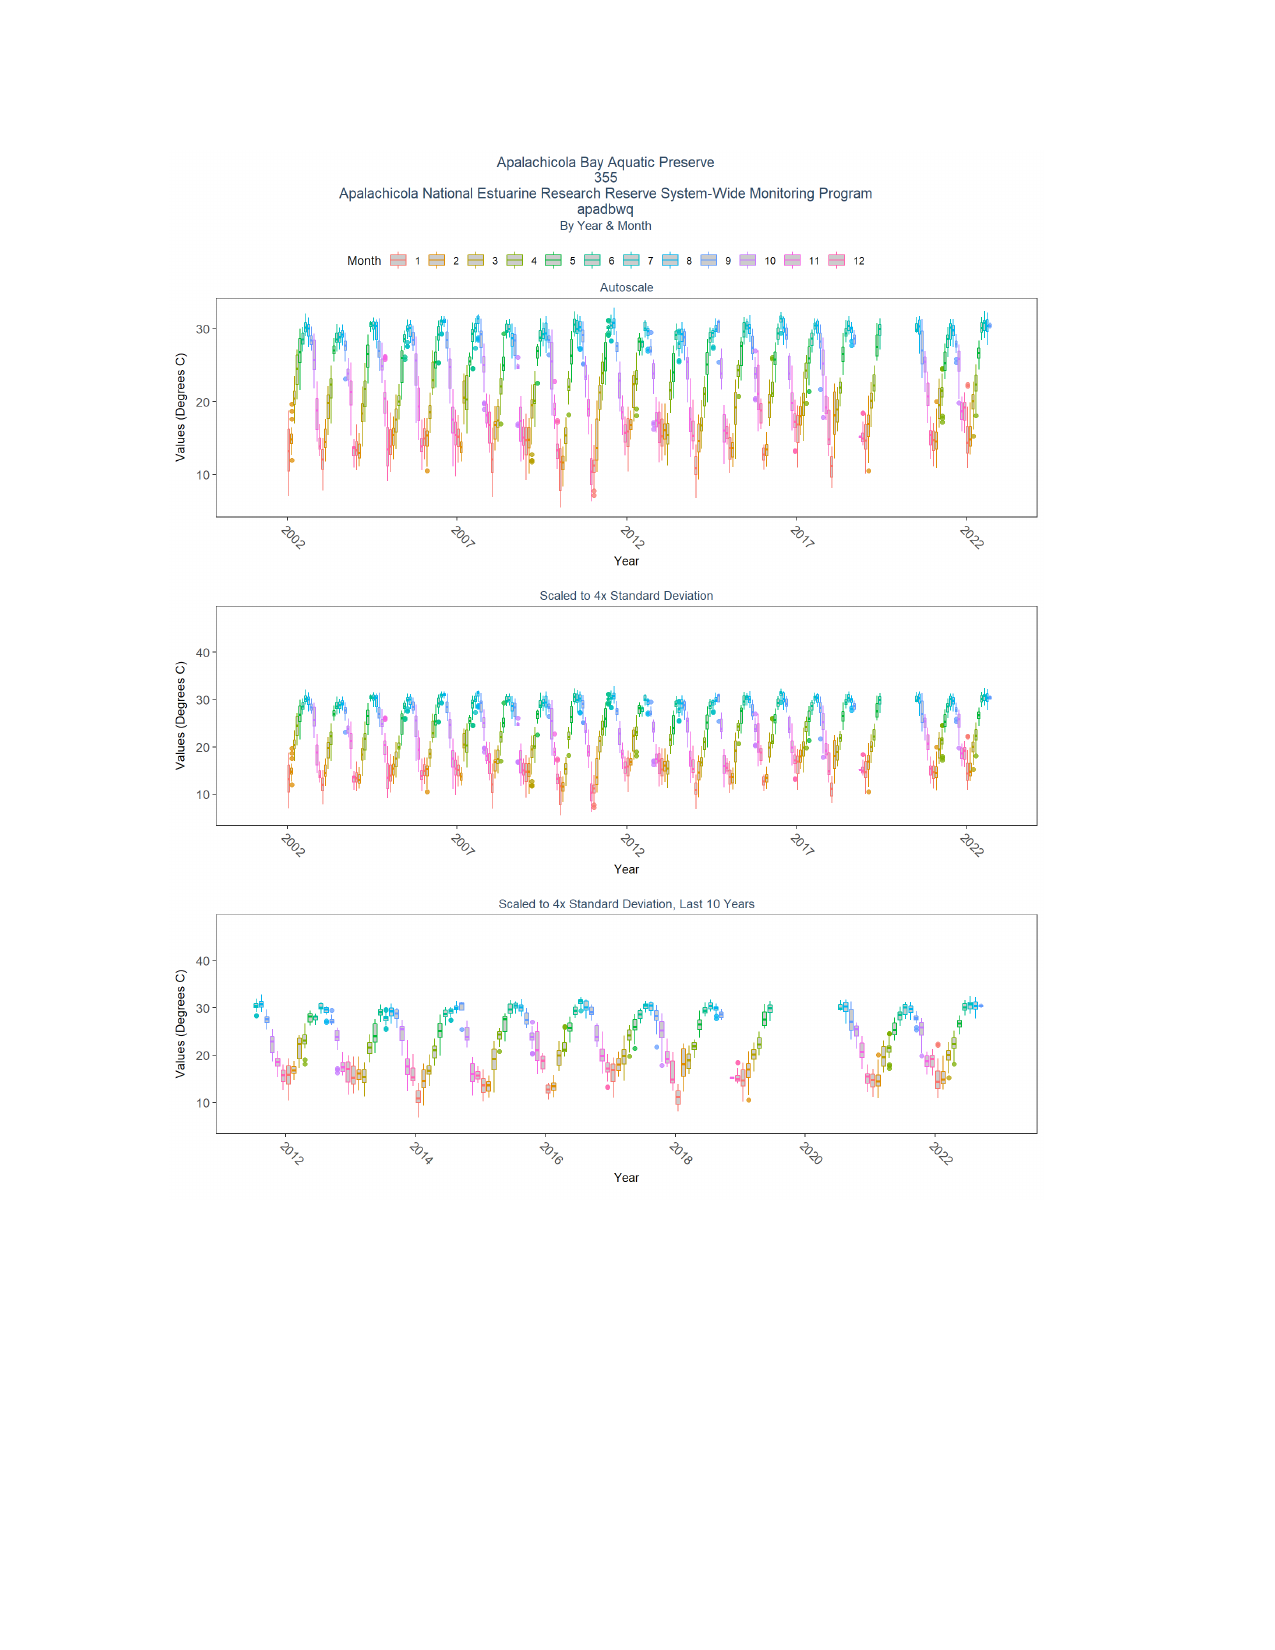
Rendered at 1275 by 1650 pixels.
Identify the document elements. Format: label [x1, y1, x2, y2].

picture [168, 150, 1044, 1200]
